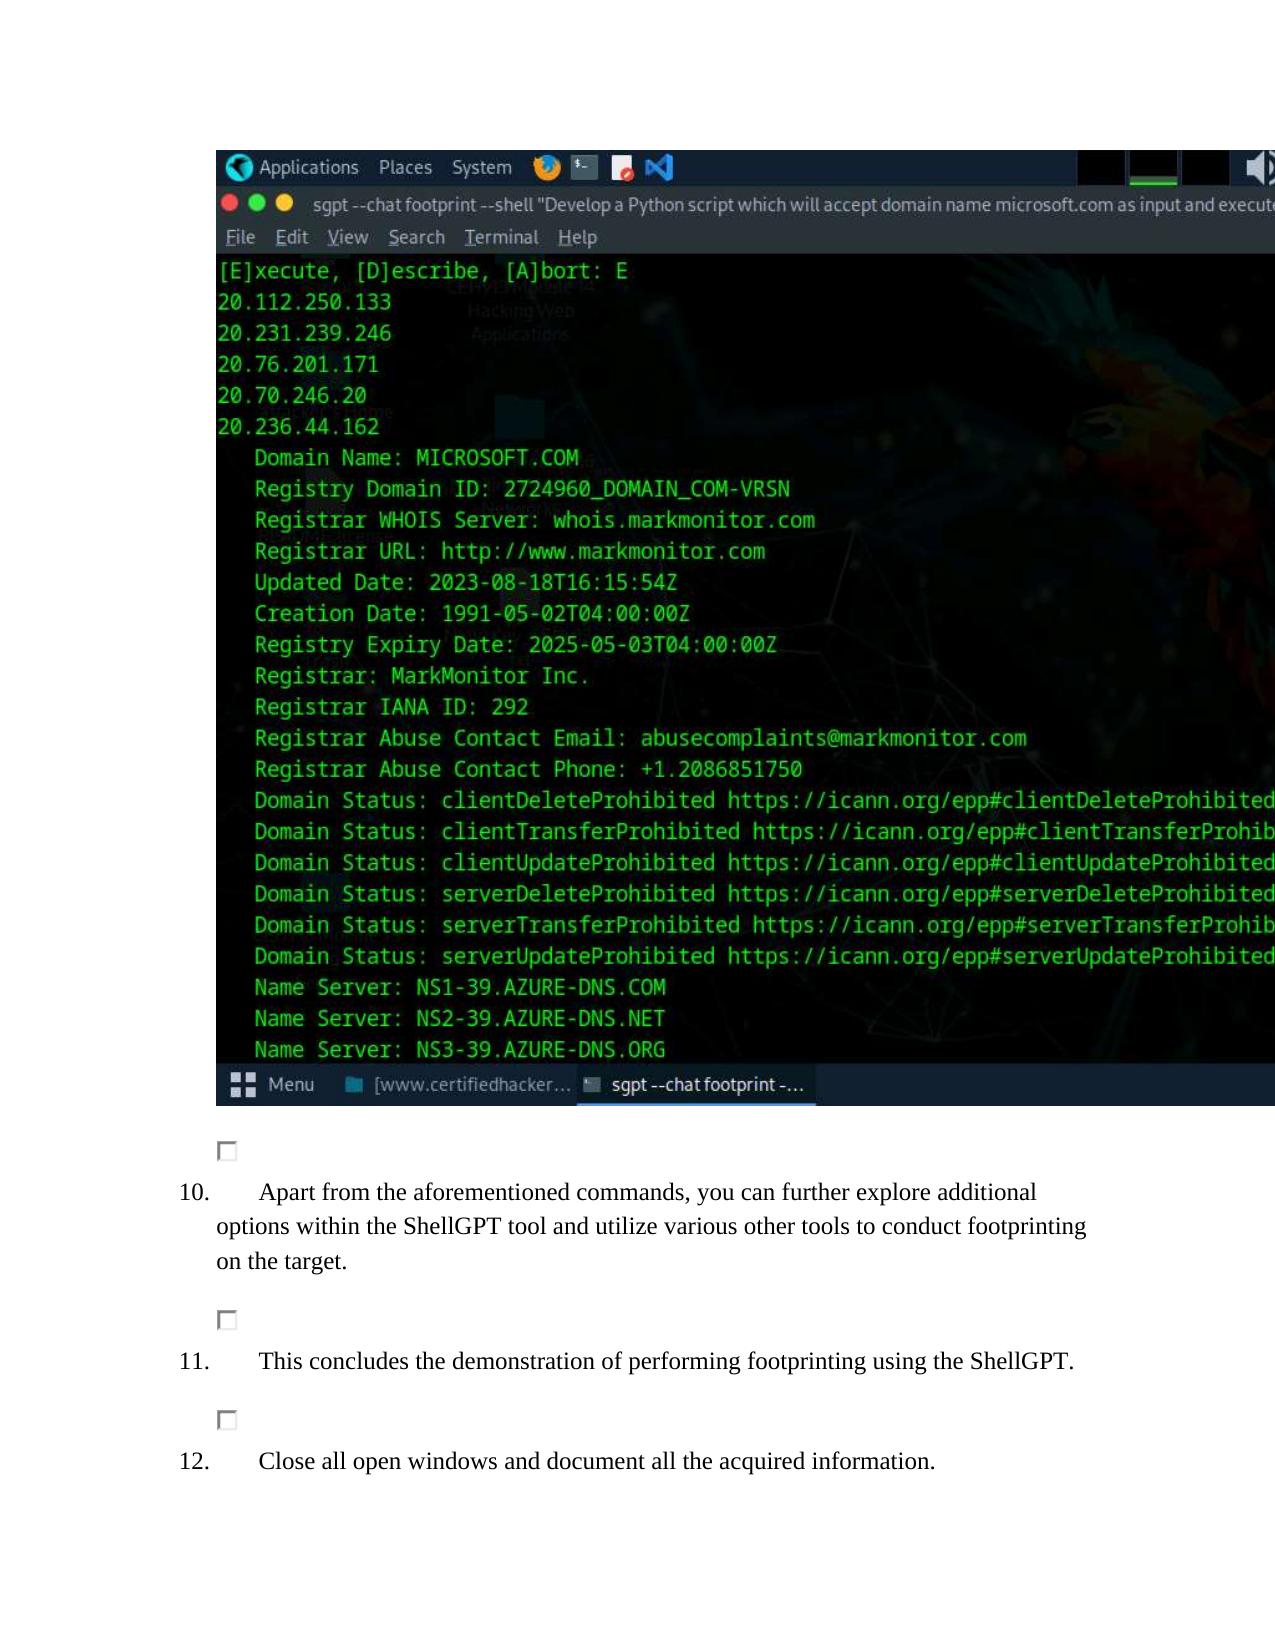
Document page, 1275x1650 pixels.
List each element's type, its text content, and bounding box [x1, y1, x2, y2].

list Apart from the aforementioned commands, you can further explore additional options within the ShellGPT tool and utilize various other tools to conduct footprinting on the target. [179, 1133, 1097, 1275]
picture [216, 150, 1275, 1106]
list This concludes the demonstration of performing footprinting using the ShellGPT. [179, 1303, 1097, 1375]
list Close all open windows and document all the acquired information. [179, 1403, 1097, 1474]
